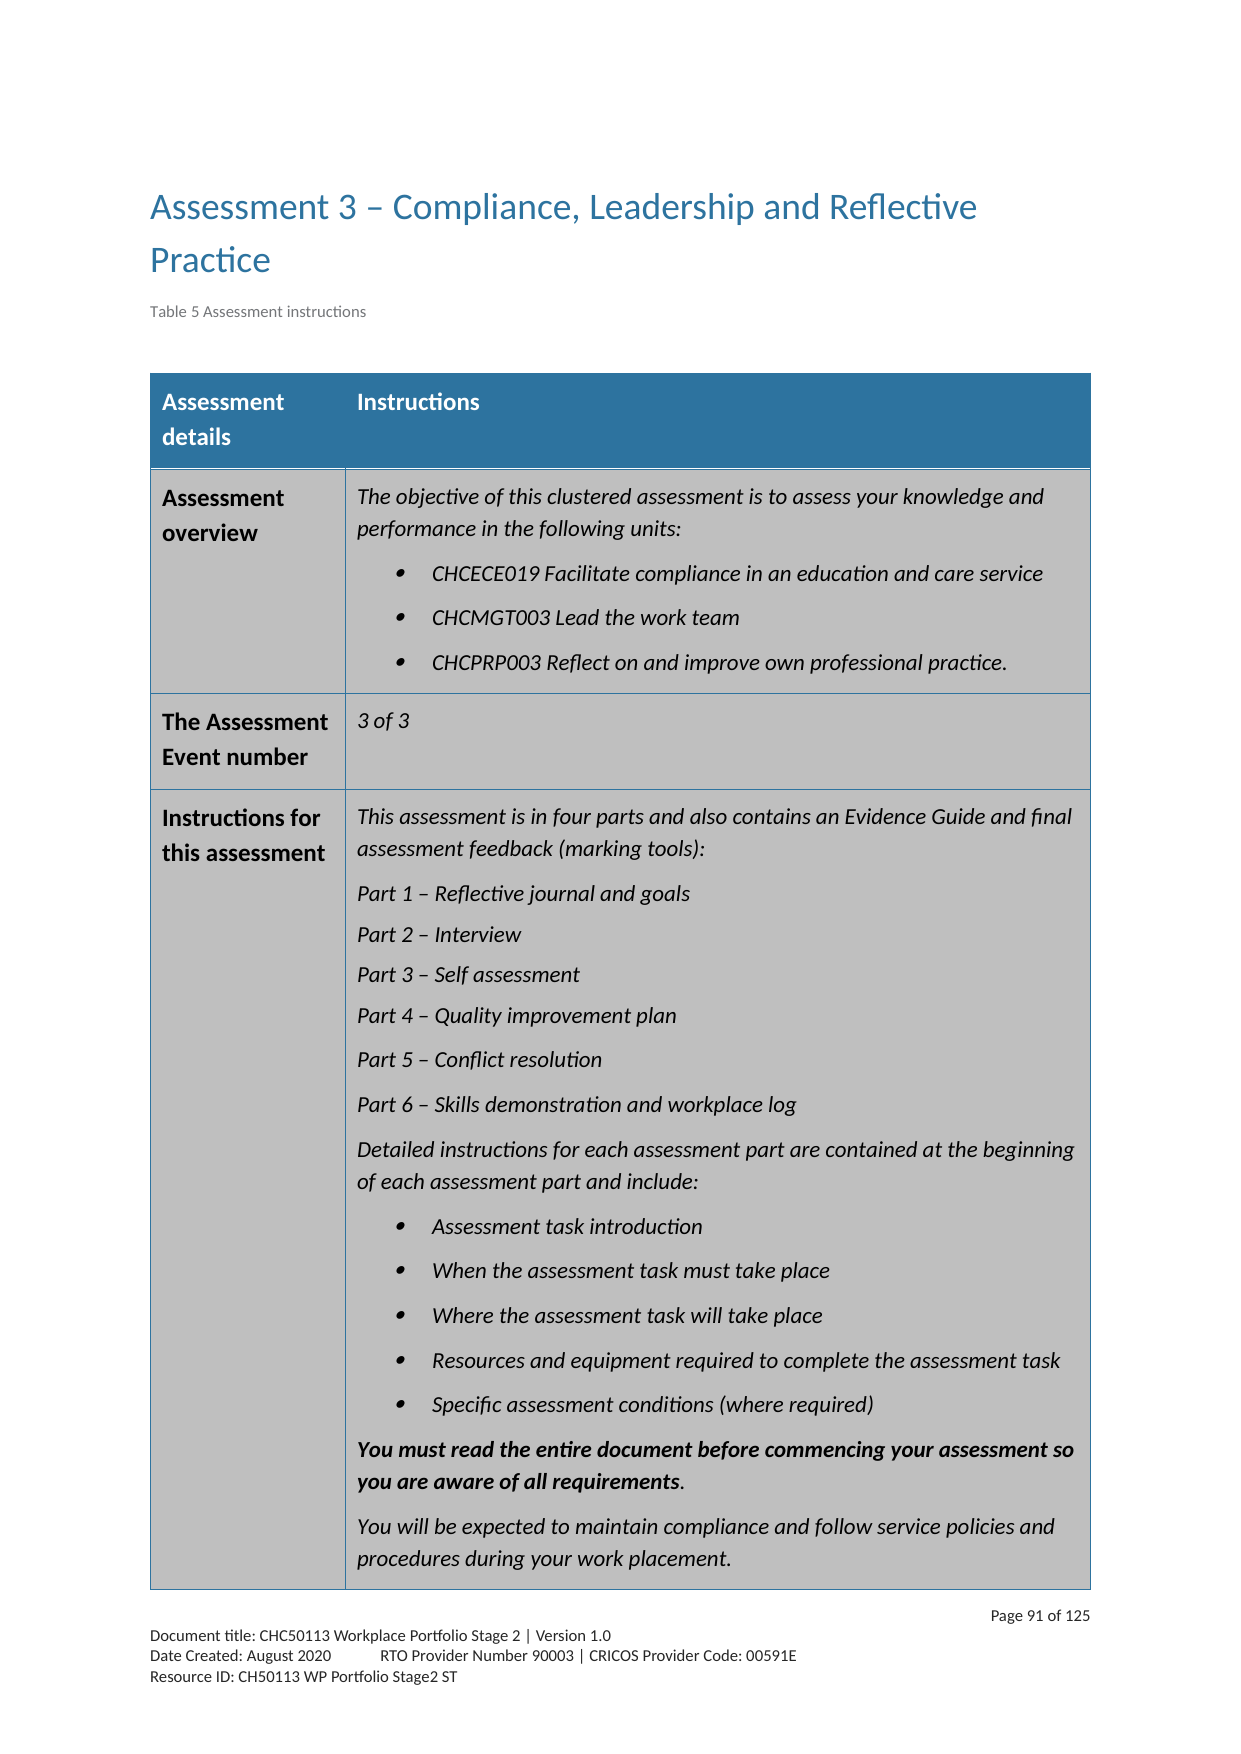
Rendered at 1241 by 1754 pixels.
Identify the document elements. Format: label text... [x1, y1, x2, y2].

table_cell This assessment is in four parts and also contains an Evidence Guide and final assessment feedback (marking tools): Part 1 – Reflective journal and goals Part 2 – Interview Part 3 – Self assessment Part 4 – Quality improvement plan Part 5 – Conflict resolution Part 6 – Skills demonstration and workplace log Detailed instructions for each assessment part are contained at the beginning of each assessment part and include: Assessment task introduction When the assessment task must take place Where the assessment task will take place Resources and equipment required to complete the assessment task Specific assessment conditions (where required) You must read the entire document before commencing your assessment so you are aware of all requirements. You will be expected to maintain compliance and follow service policies and procedures during your work placement. [346, 790, 1090, 1589]
table_header Instructions [346, 374, 1090, 468]
table_cell The objective of this clustered assessment is to assess your knowledge and performance in the following units: CHCECE019 Facilitate compliance in an education and care service CHCMGT003 Lead the work team CHCPRP003 Reflect on and improve own professional practice. [346, 470, 1090, 693]
table_header Assessment details [151, 374, 345, 468]
table_cell Instructions for this assessment [151, 790, 345, 1589]
table_cell The Assessment Event number [151, 694, 345, 789]
table_cell 3 of 3 [346, 694, 1090, 789]
text Assessment 3 – Compliance, Leadership and Reflective Practice [150, 183, 1090, 282]
text Table 5 Assessment instructions [150, 301, 1090, 321]
table_cell Assessment overview [151, 470, 345, 693]
